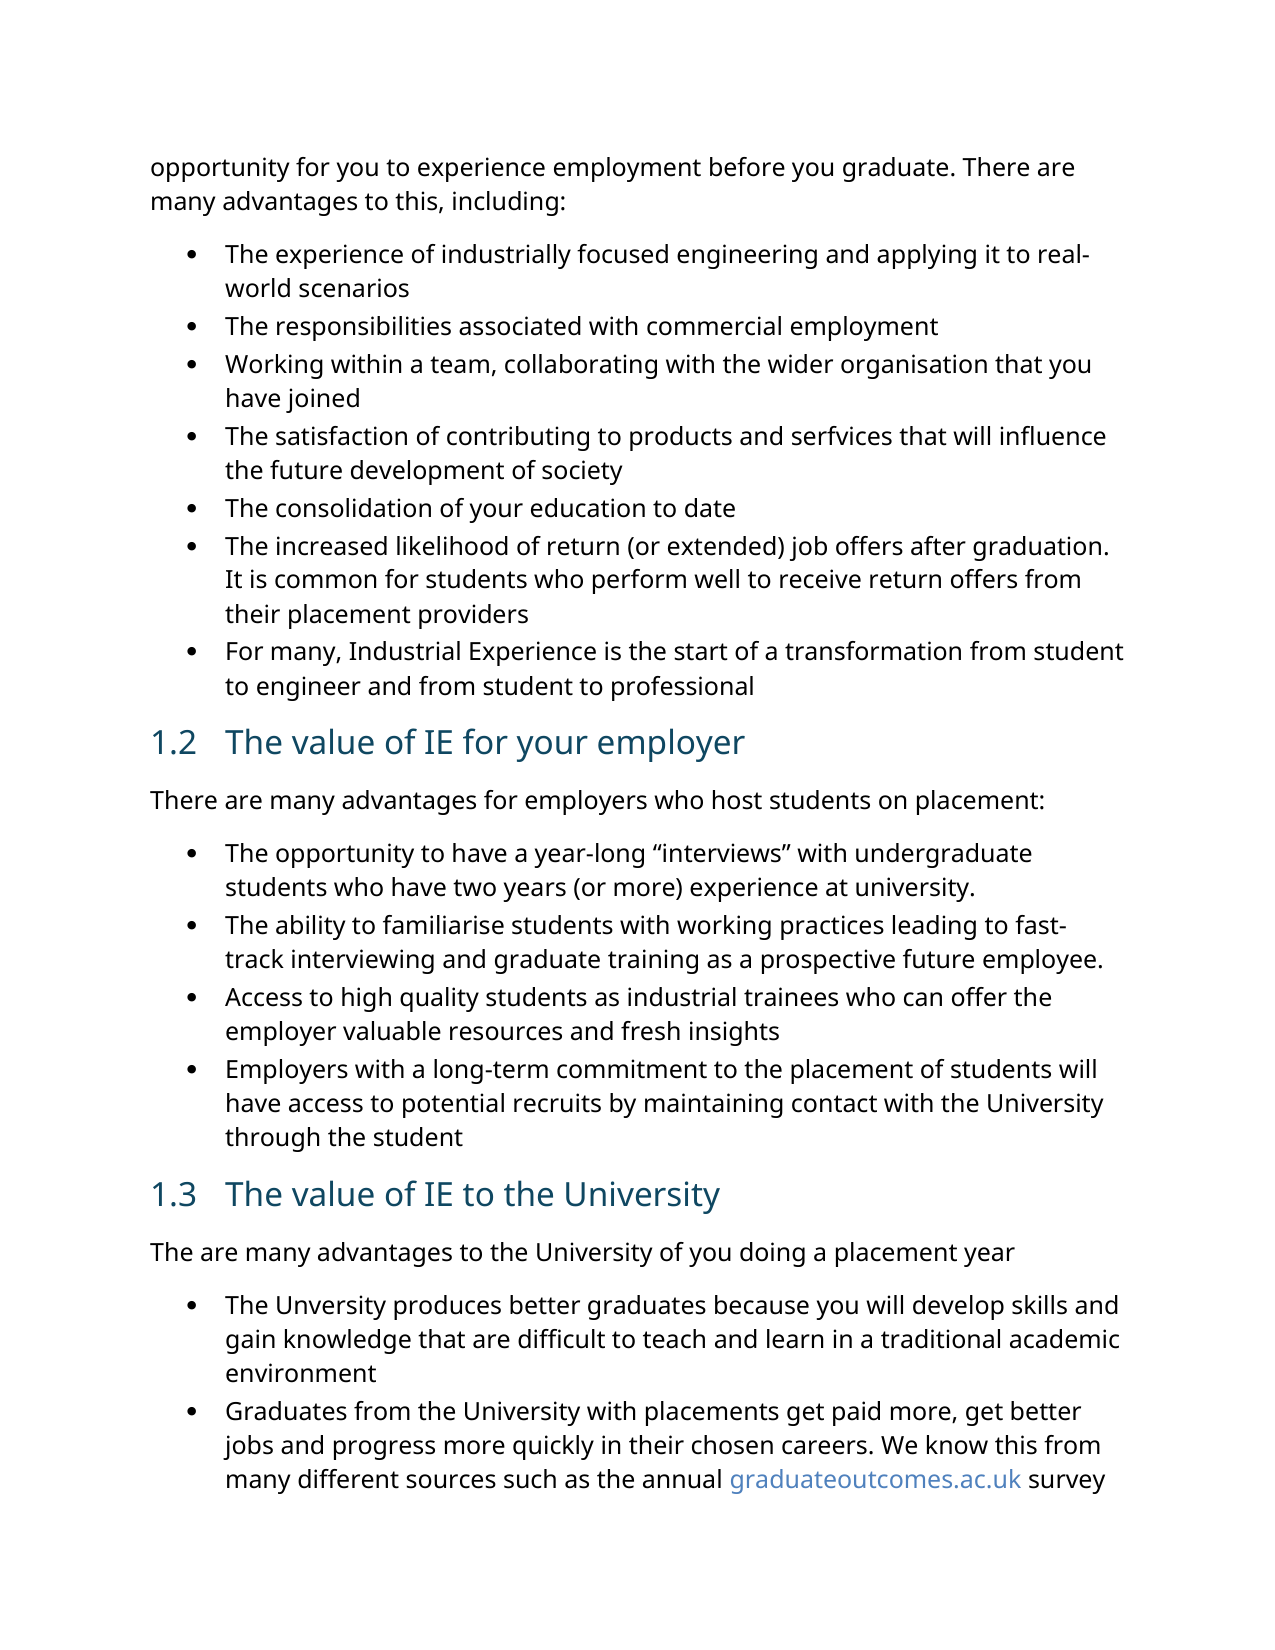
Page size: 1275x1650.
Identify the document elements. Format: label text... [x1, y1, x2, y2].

list The consolidation of your education to date [187, 490, 1125, 524]
list Graduates from the University with placements get paid more, get better jobs and progress more quickly in their chosen careers. We know this from many different sources such as the annual graduateoutcomes.ac.uk survey [187, 1393, 1125, 1495]
list The increased likelihood of return (or extended) job offers after graduation. It is common for students who perform well to receive return offers from their placement providers [187, 528, 1125, 630]
text The are many advantages to the University of you doing a placement year [150, 1234, 1125, 1268]
list The ability to familiarise students with working practices leading to fast-track interviewing and graduate training as a prospective future employee. [187, 908, 1125, 976]
list The opportunity to have a year-long “interviews” with undergraduate students who have two years (or more) experience at university. [187, 836, 1125, 904]
list The responsibilities associated with commercial employment [187, 309, 1125, 343]
list For many, Industrial Experience is the start of a transformation from student to engineer and from student to professional [187, 634, 1125, 702]
list Employers with a long-term commitment to the placement of students will have access to potential recruits by maintaining contact with the University through the student [187, 1051, 1125, 1154]
subtitle 1.2 The value of IE for your employer [150, 719, 1125, 764]
list The Unversity produces better graduates because you will develop skills and gain knowledge that are difficult to teach and learn in a traditional academic environment [187, 1287, 1125, 1389]
list The satisfaction of contributing to products and serfvices that will influence the future development of society [187, 418, 1125, 487]
list Access to high quality students as industrial trainees who can offer the employer valuable resources and fresh insights [187, 979, 1125, 1048]
text There are many advantages for employers who host students on placement: [150, 783, 1125, 817]
list Working within a team, collaborating with the wider organisation that you have joined [187, 347, 1125, 415]
list The experience of industrially focused engineering and applying it to real-world scenarios [187, 237, 1125, 305]
subtitle 1.3 The value of IE to the University [150, 1170, 1125, 1216]
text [150, 150, 1125, 218]
